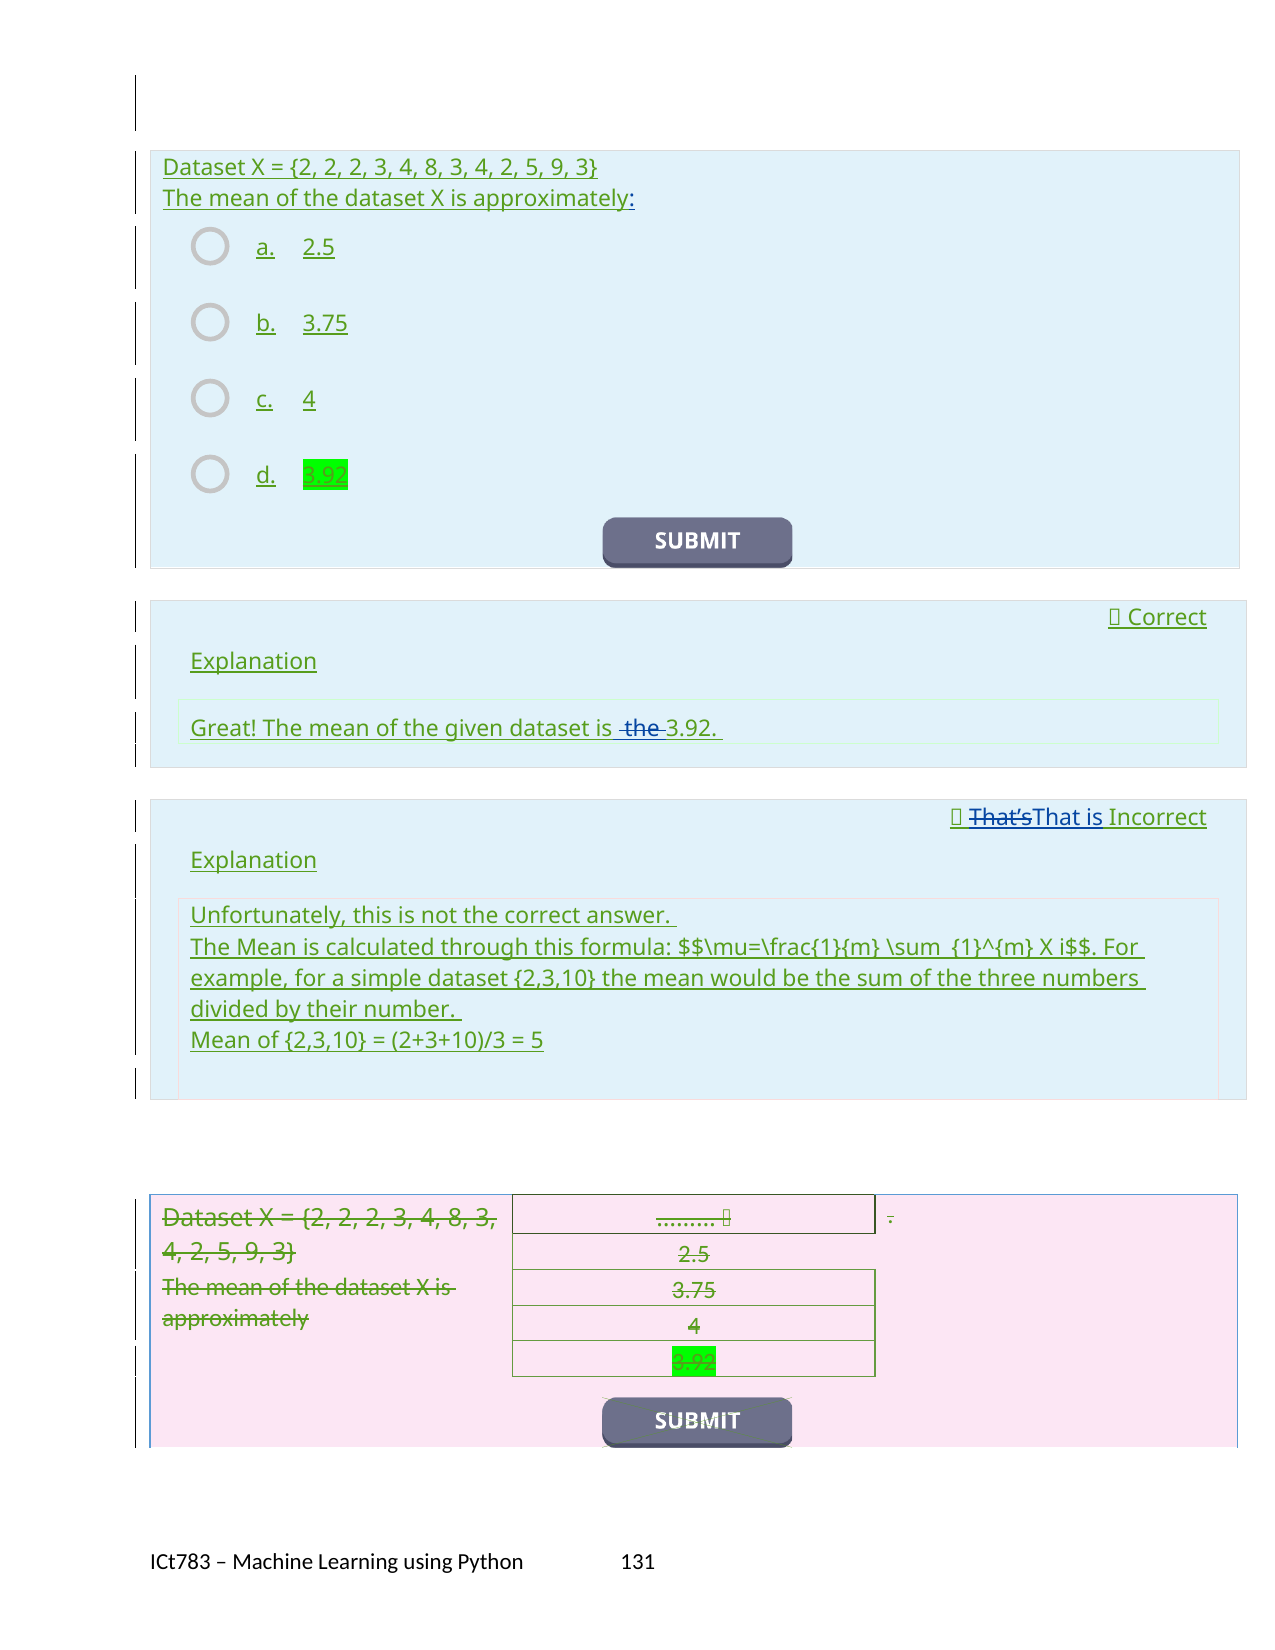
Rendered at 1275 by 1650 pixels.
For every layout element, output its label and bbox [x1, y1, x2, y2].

picture [605, 1397, 789, 1422]
picture [602, 517, 793, 568]
picture [604, 1423, 790, 1448]
picture [602, 1398, 694, 1447]
picture [700, 1398, 793, 1447]
